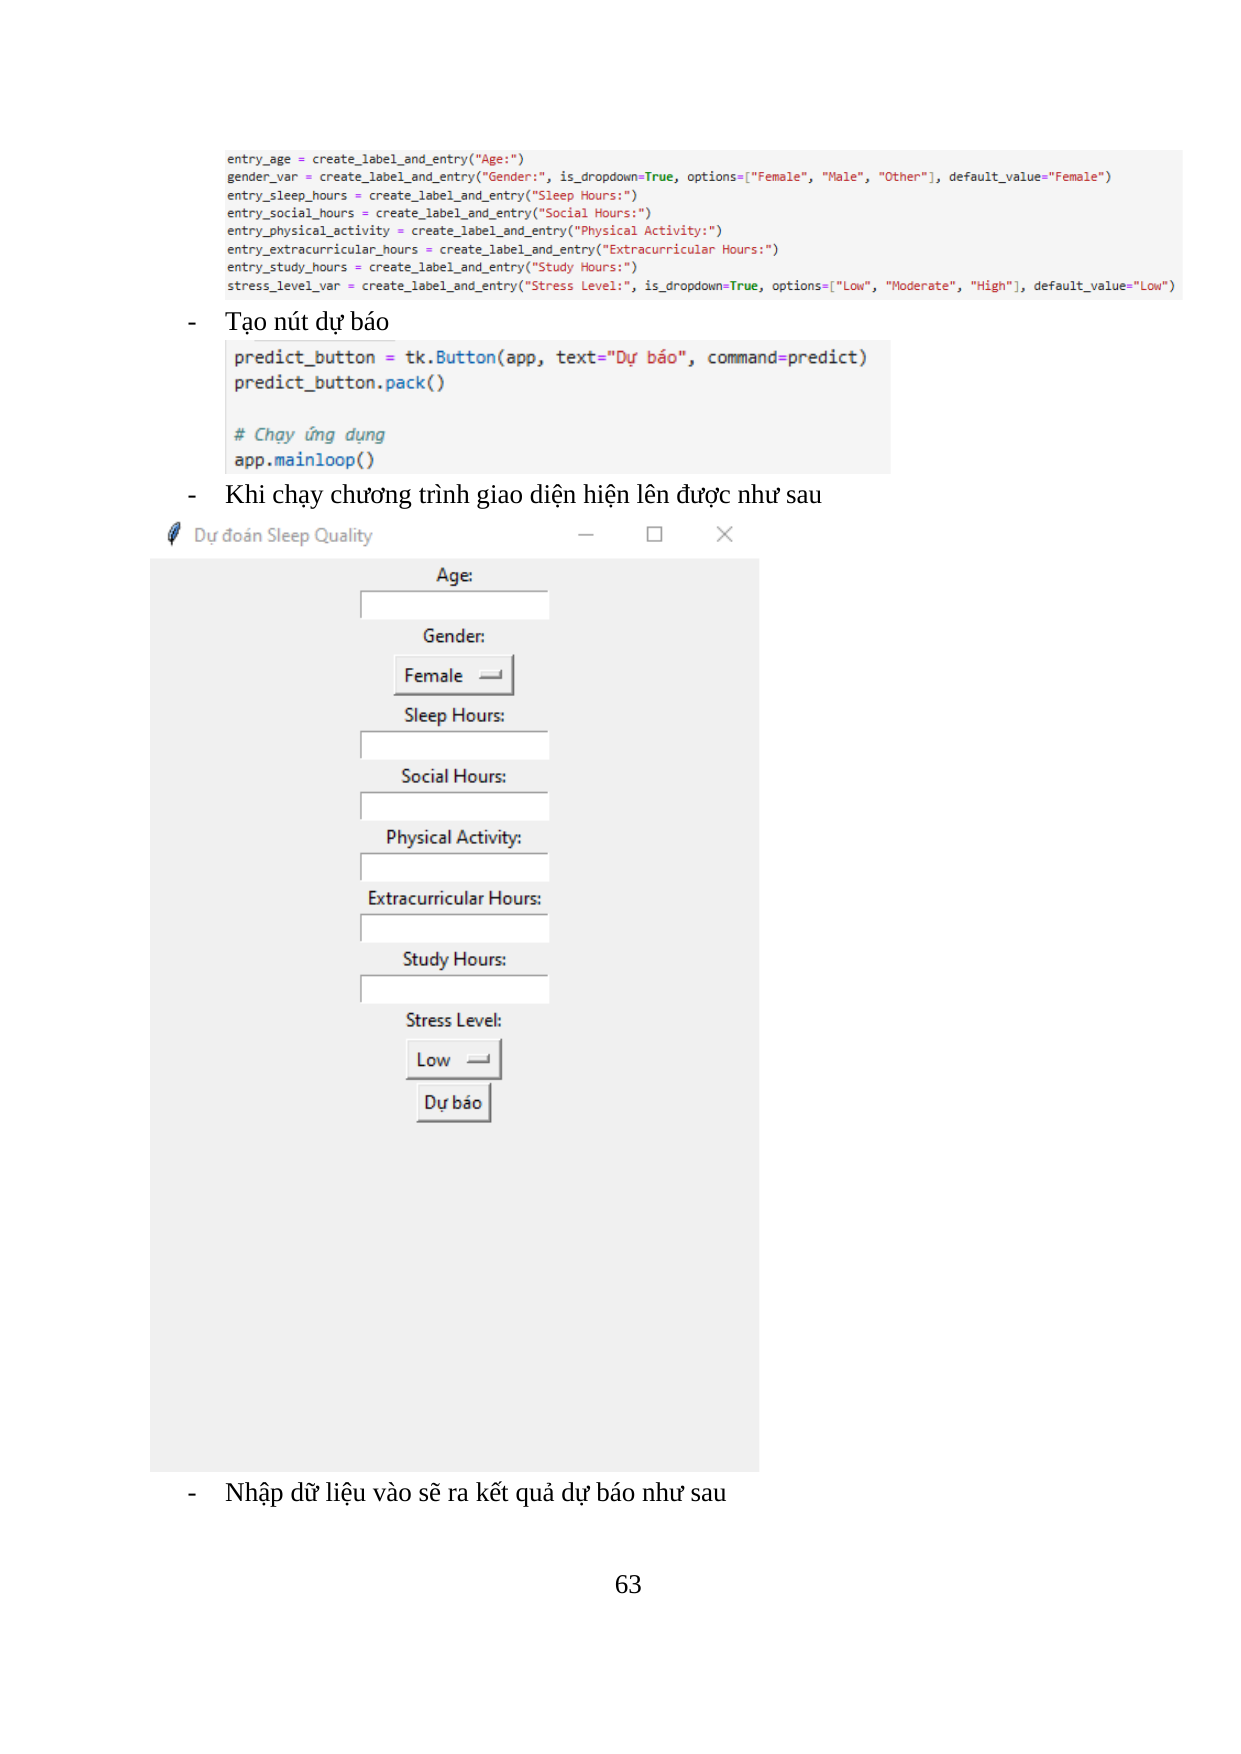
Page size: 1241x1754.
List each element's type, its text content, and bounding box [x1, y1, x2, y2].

list Tạo nút dự báo [187, 304, 1107, 336]
picture [150, 513, 760, 1472]
list Khi chạy chương trình giao diện hiện lên được như sau [187, 478, 1107, 509]
list Nhập dữ liệu vào sẽ ra kết quả dự báo như sau [187, 1476, 1107, 1507]
picture [225, 340, 891, 474]
picture [225, 150, 1183, 300]
